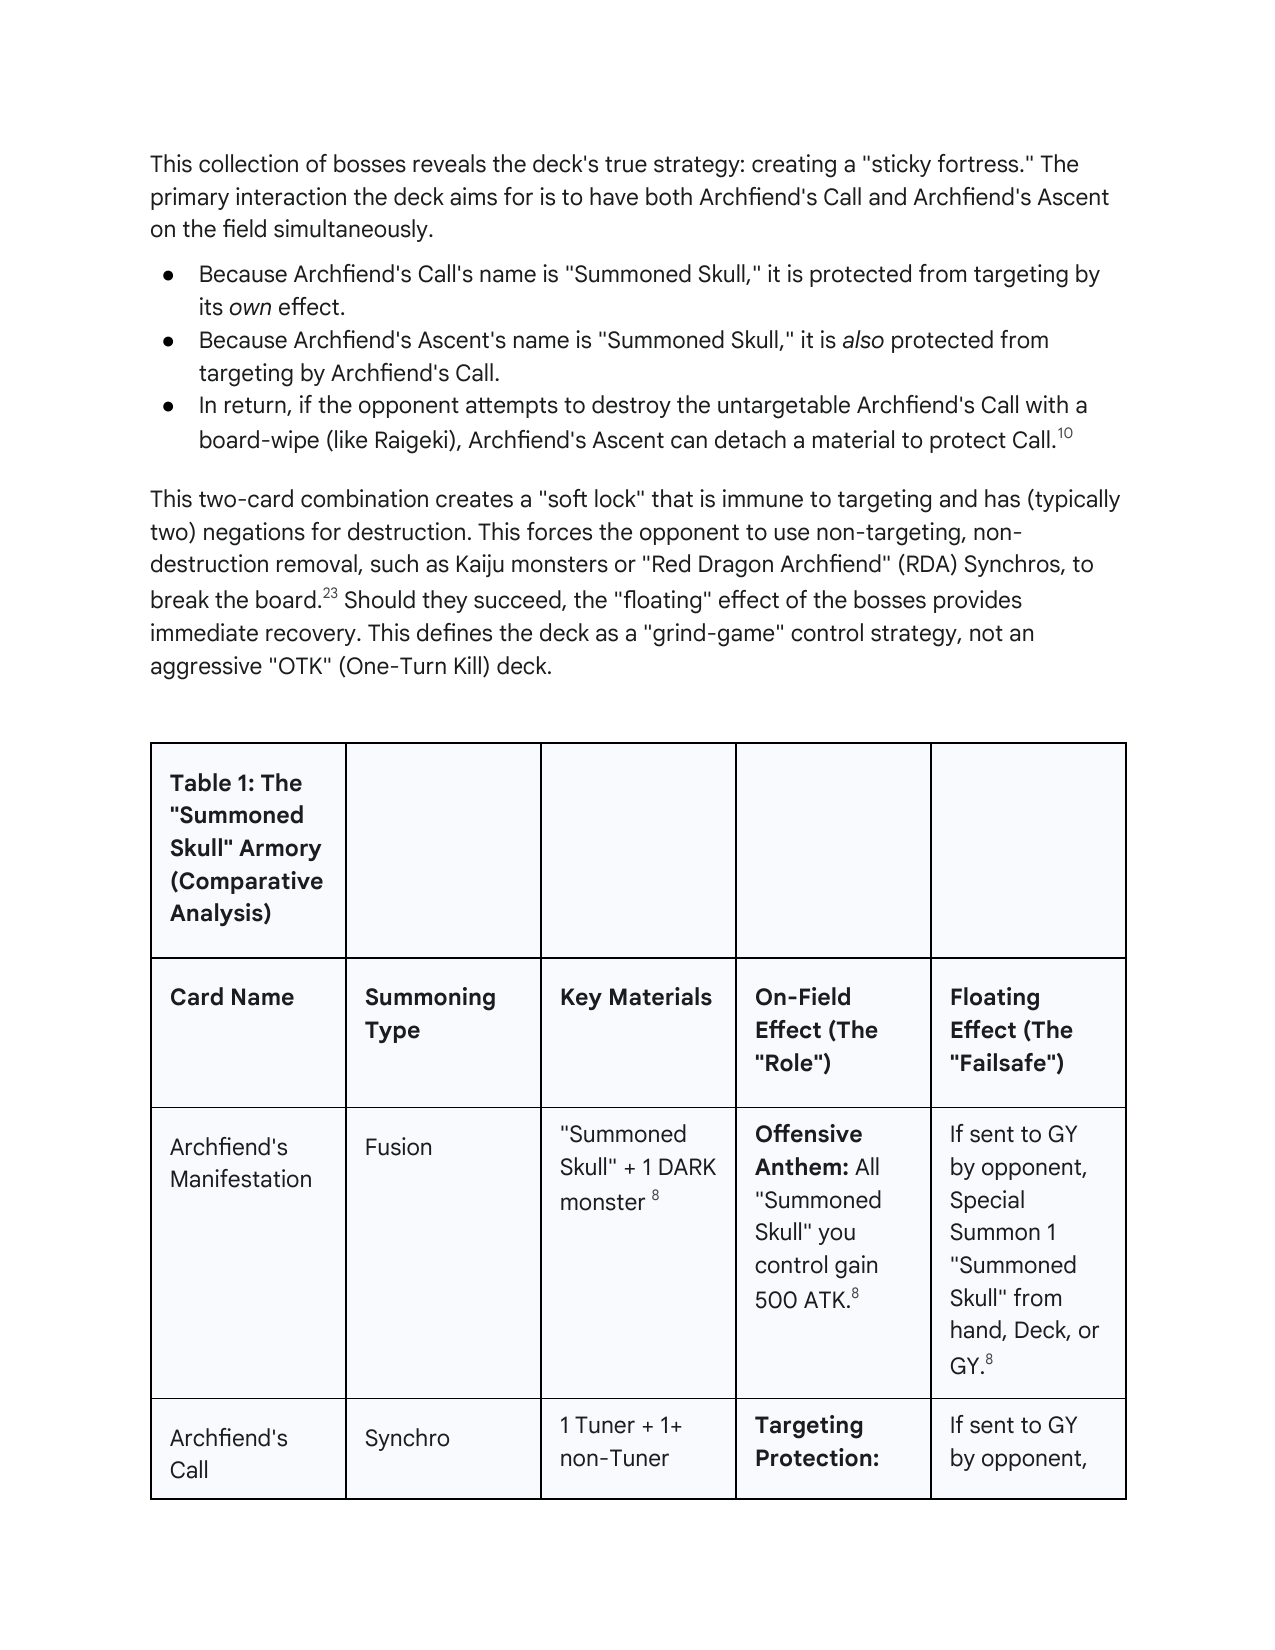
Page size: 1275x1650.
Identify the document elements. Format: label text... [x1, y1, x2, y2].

table_cell Key Materials [542, 959, 735, 1106]
table_cell If sent to GY by opponent, Special Summon 1 "Summoned Skull" from hand, Deck, or GY.8 [932, 1108, 1125, 1397]
list Because Archfiend's Ascent's name is "Summoned Skull," it is also protected from targeting by Archfiend's Call. [161, 326, 1125, 387]
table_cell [737, 1399, 930, 1498]
table_header [932, 744, 1125, 957]
table_cell Summoning Type [347, 959, 540, 1106]
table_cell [542, 1399, 735, 1498]
table_cell On-Field Effect (The "Role") [737, 959, 930, 1106]
list Because Archfiend's Call's name is "Summoned Skull," it is protected from targeting by its own effect. [161, 261, 1125, 322]
text This two-card combination creates a "soft lock" that is immune to targeting and has (typically two) negations for destruction. This forces the opponent to use non-targeting, non-destruction removal, such as Kaiju monsters or "Red Dragon Archfiend" (RDA) Synchros, to break the board.23 Should they succeed, the "floating" effect of the bosses provides immediate recovery. This defines the deck as a "grind-game" control strategy, not an aggressive "OTK" (One-Turn Kill) deck. [150, 485, 1125, 681]
table_cell Archfiend's Manifestation [152, 1108, 345, 1397]
table_cell Fusion [347, 1108, 540, 1397]
table_header [347, 744, 540, 957]
table_cell "Summoned Skull" + 1 DARK monster 8 [542, 1108, 735, 1397]
table_cell Archfiend's Call [152, 1399, 345, 1498]
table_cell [932, 1399, 1125, 1498]
list In return, if the opponent attempts to destroy the untargetable Archfiend's Call with a board-wipe (like Raigeki), Archfiend's Ascent can detach a material to protect Call.10 [161, 391, 1125, 456]
table_cell Offensive Anthem: All "Summoned Skull" you control gain 500 ATK.8 [737, 1108, 930, 1397]
table_cell Card Name [152, 959, 345, 1106]
table_header Table 1: The "Summoned Skull" Armory (Comparative Analysis) [152, 744, 345, 957]
table_header [737, 744, 930, 957]
table_cell Synchro [347, 1399, 540, 1498]
table_cell Floating Effect (The "Failsafe") [932, 959, 1125, 1106]
table_header [542, 744, 735, 957]
text This collection of bosses reveals the deck's true strategy: creating a "sticky fortress." The primary interaction the deck aims for is to have both Archfiend's Call and Archfiend's Ascent on the field simultaneously. [150, 150, 1125, 244]
